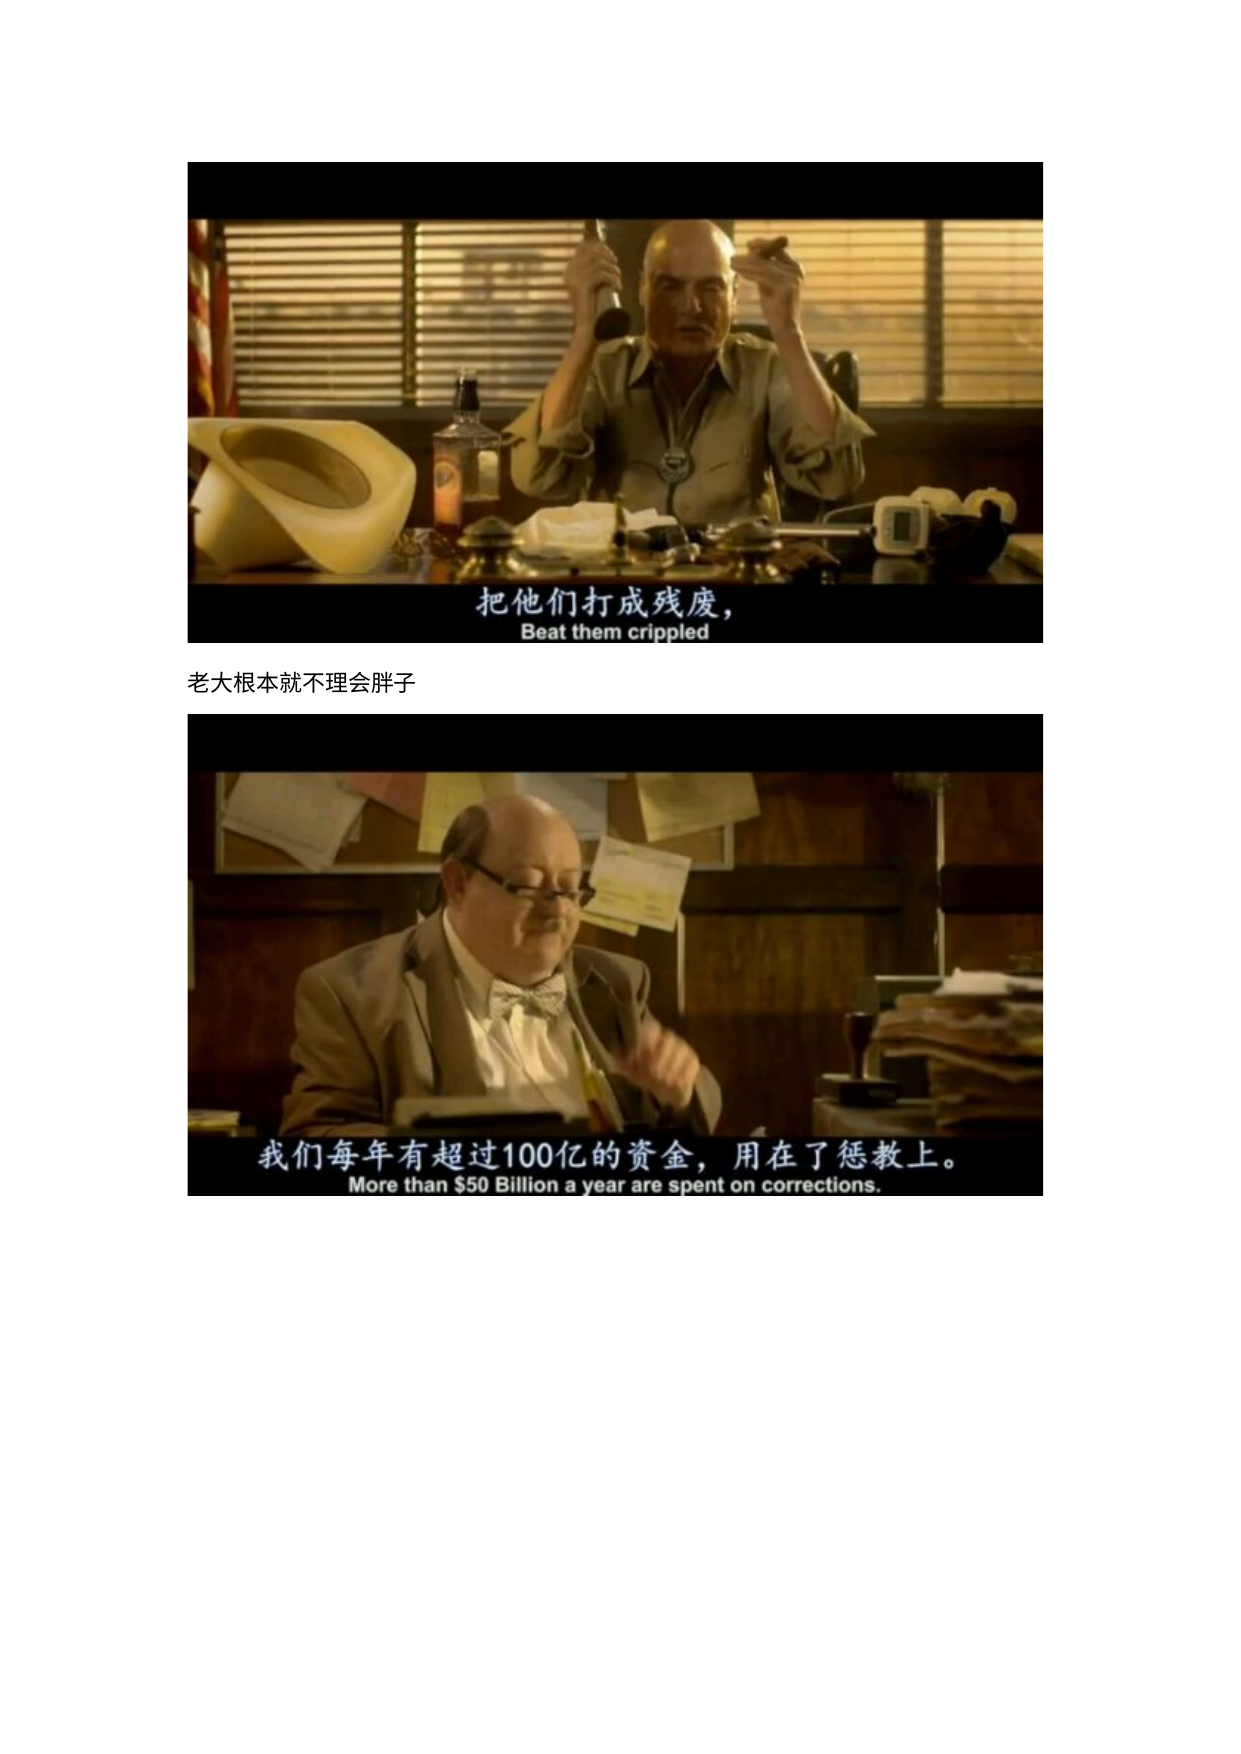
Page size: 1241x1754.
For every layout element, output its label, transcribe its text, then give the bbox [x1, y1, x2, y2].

picture [187, 162, 1044, 643]
picture [187, 714, 1044, 1196]
text 老大根本就不理会胖子 [187, 649, 1053, 714]
